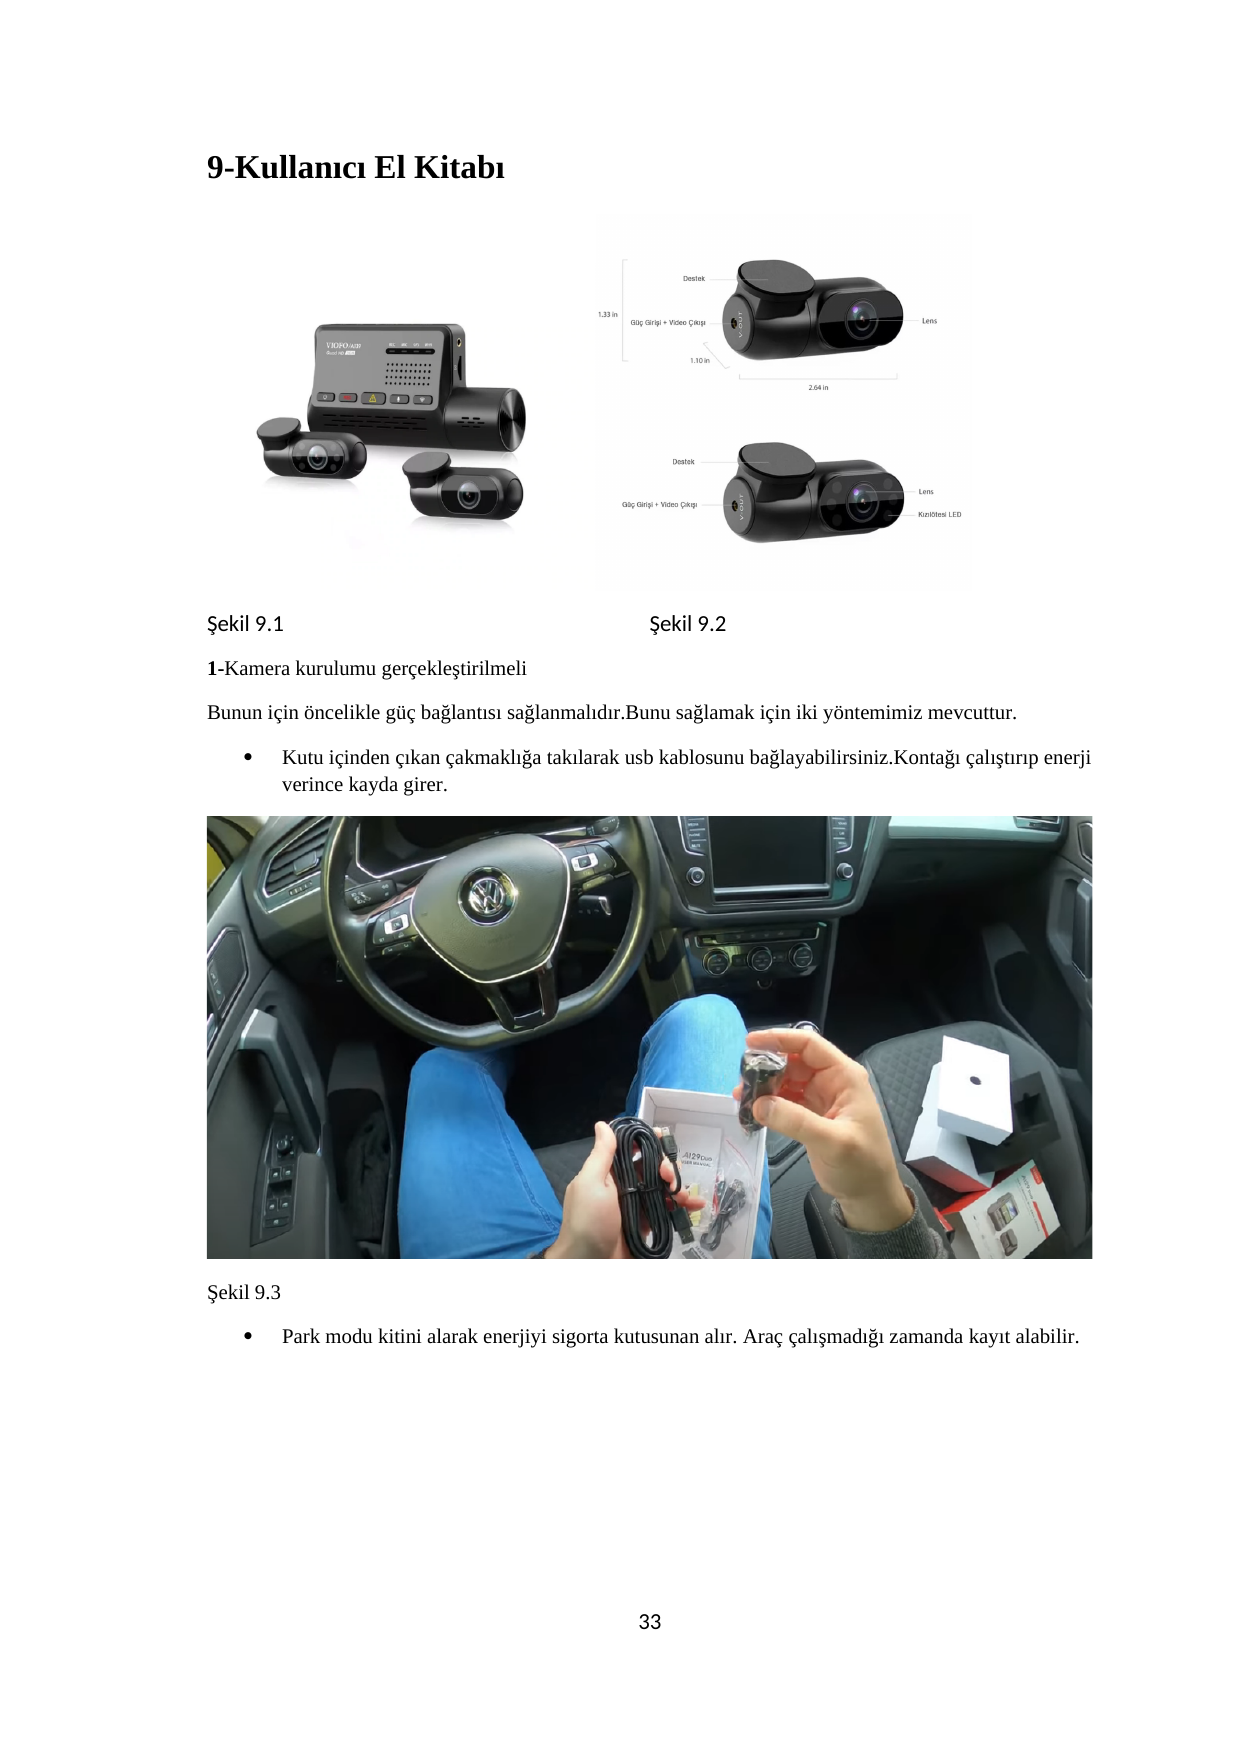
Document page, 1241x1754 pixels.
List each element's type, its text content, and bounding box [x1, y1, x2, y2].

text Bunun için öncelikle güç bağlantısı sağlanmalıdır.Bunu sağlamak için iki yöntemimiz mevcuttur. [207, 700, 1092, 724]
picture [206, 214, 972, 591]
subtitle 9-Kullanıcı El Kitabı [207, 148, 1092, 186]
text Şekil 9.1 Şekil 9.2 [207, 609, 1092, 637]
picture [206, 816, 1093, 1259]
list Kutu içinden çıkan çakmaklığa takılarak usb kablosunu bağlayabilirsiniz.Kontağı çalıştırıp enerji verince kayda girer. [244, 744, 1092, 796]
list Park modu kitini alarak enerjiyi sigorta kutusunan alır. Araç çalışmadığı zamanda kayıt alabilir. [244, 1324, 1092, 1348]
text 1-Kamera kurulumu gerçekleştirilmeli [207, 656, 1092, 680]
text Şekil 9.3 [207, 1280, 1092, 1304]
